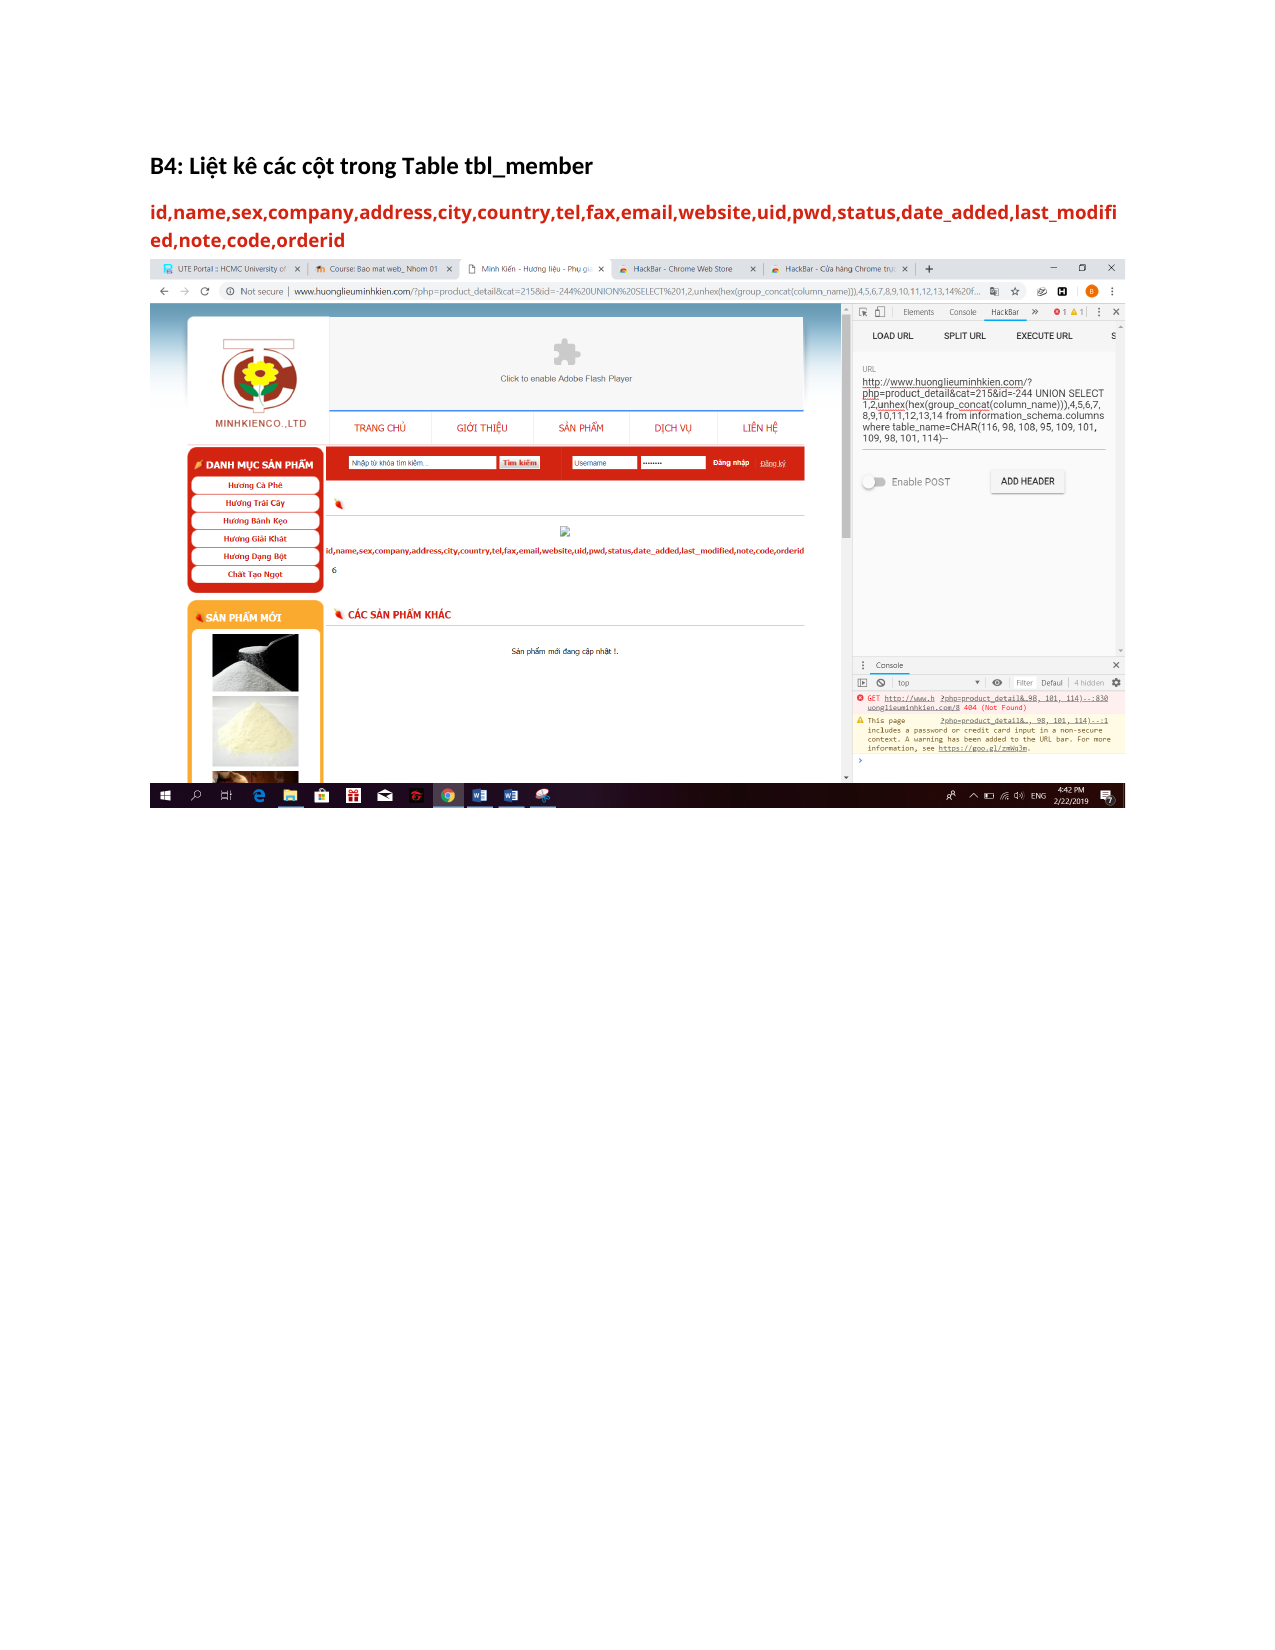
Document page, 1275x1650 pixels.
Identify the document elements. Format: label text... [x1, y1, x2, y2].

text B4: Liệt kê các cột trong Table tbl_member [150, 150, 1125, 181]
text id,name,sex,company,address,city,country,tel,fax,email,website,uid,pwd,status,date_added,last_modified,note,code,orderid [150, 199, 1125, 253]
picture [150, 259, 1125, 808]
